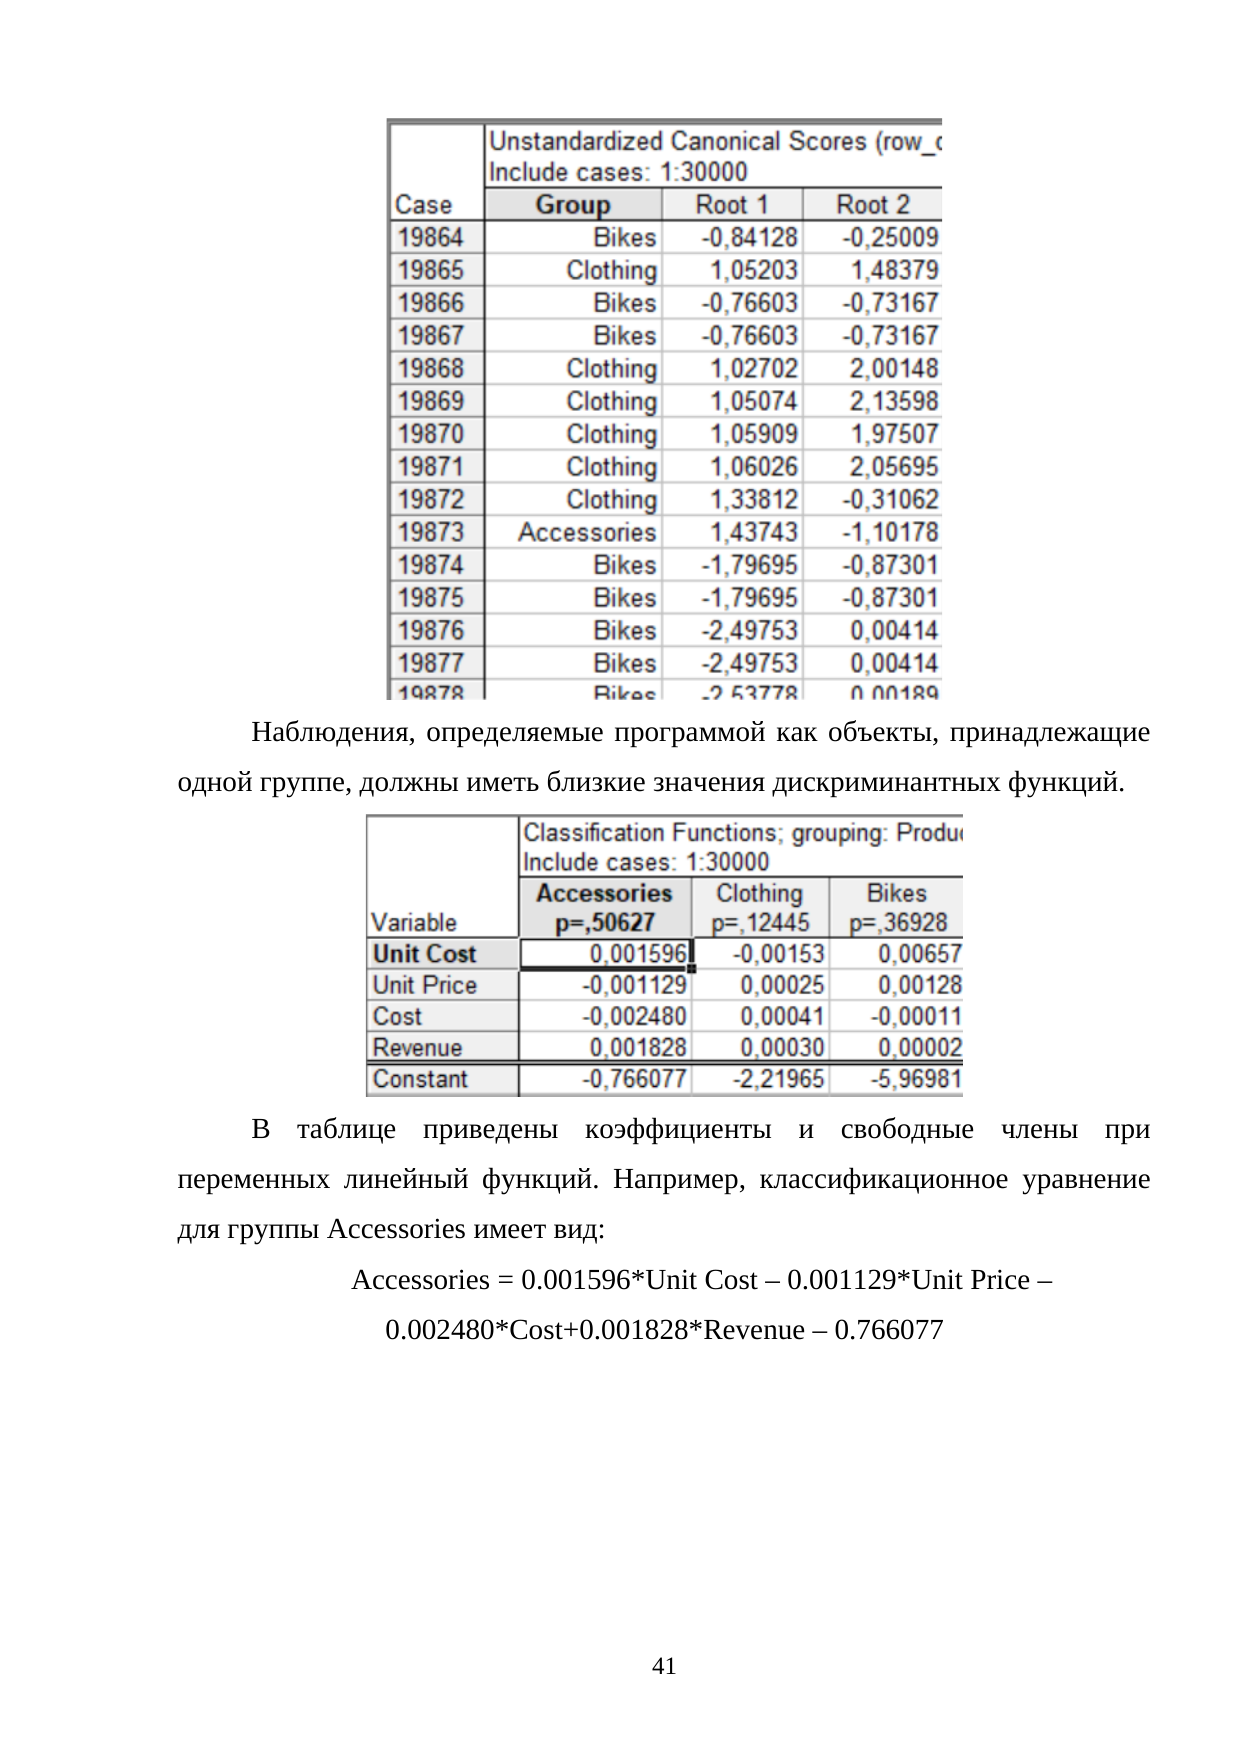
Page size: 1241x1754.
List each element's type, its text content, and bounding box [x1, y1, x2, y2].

text Наблюдения, определяемые программой как объекты, принадлежащие одной группе, должны иметь близкие значения дискриминантных функций. [177, 714, 1152, 798]
picture [365, 814, 963, 1097]
text В таблице приведены коэффициенты и свободные члены при переменных линейный функций. Например, классификационное уравнение для группы Accessories имеет вид: [177, 1111, 1152, 1245]
picture [386, 118, 943, 700]
text Accessories = 0.001596*Unit Cost – 0.001129*Unit Price – 0.002480*Cost+0.001828*Revenue – 0.766077 [177, 1262, 1152, 1346]
